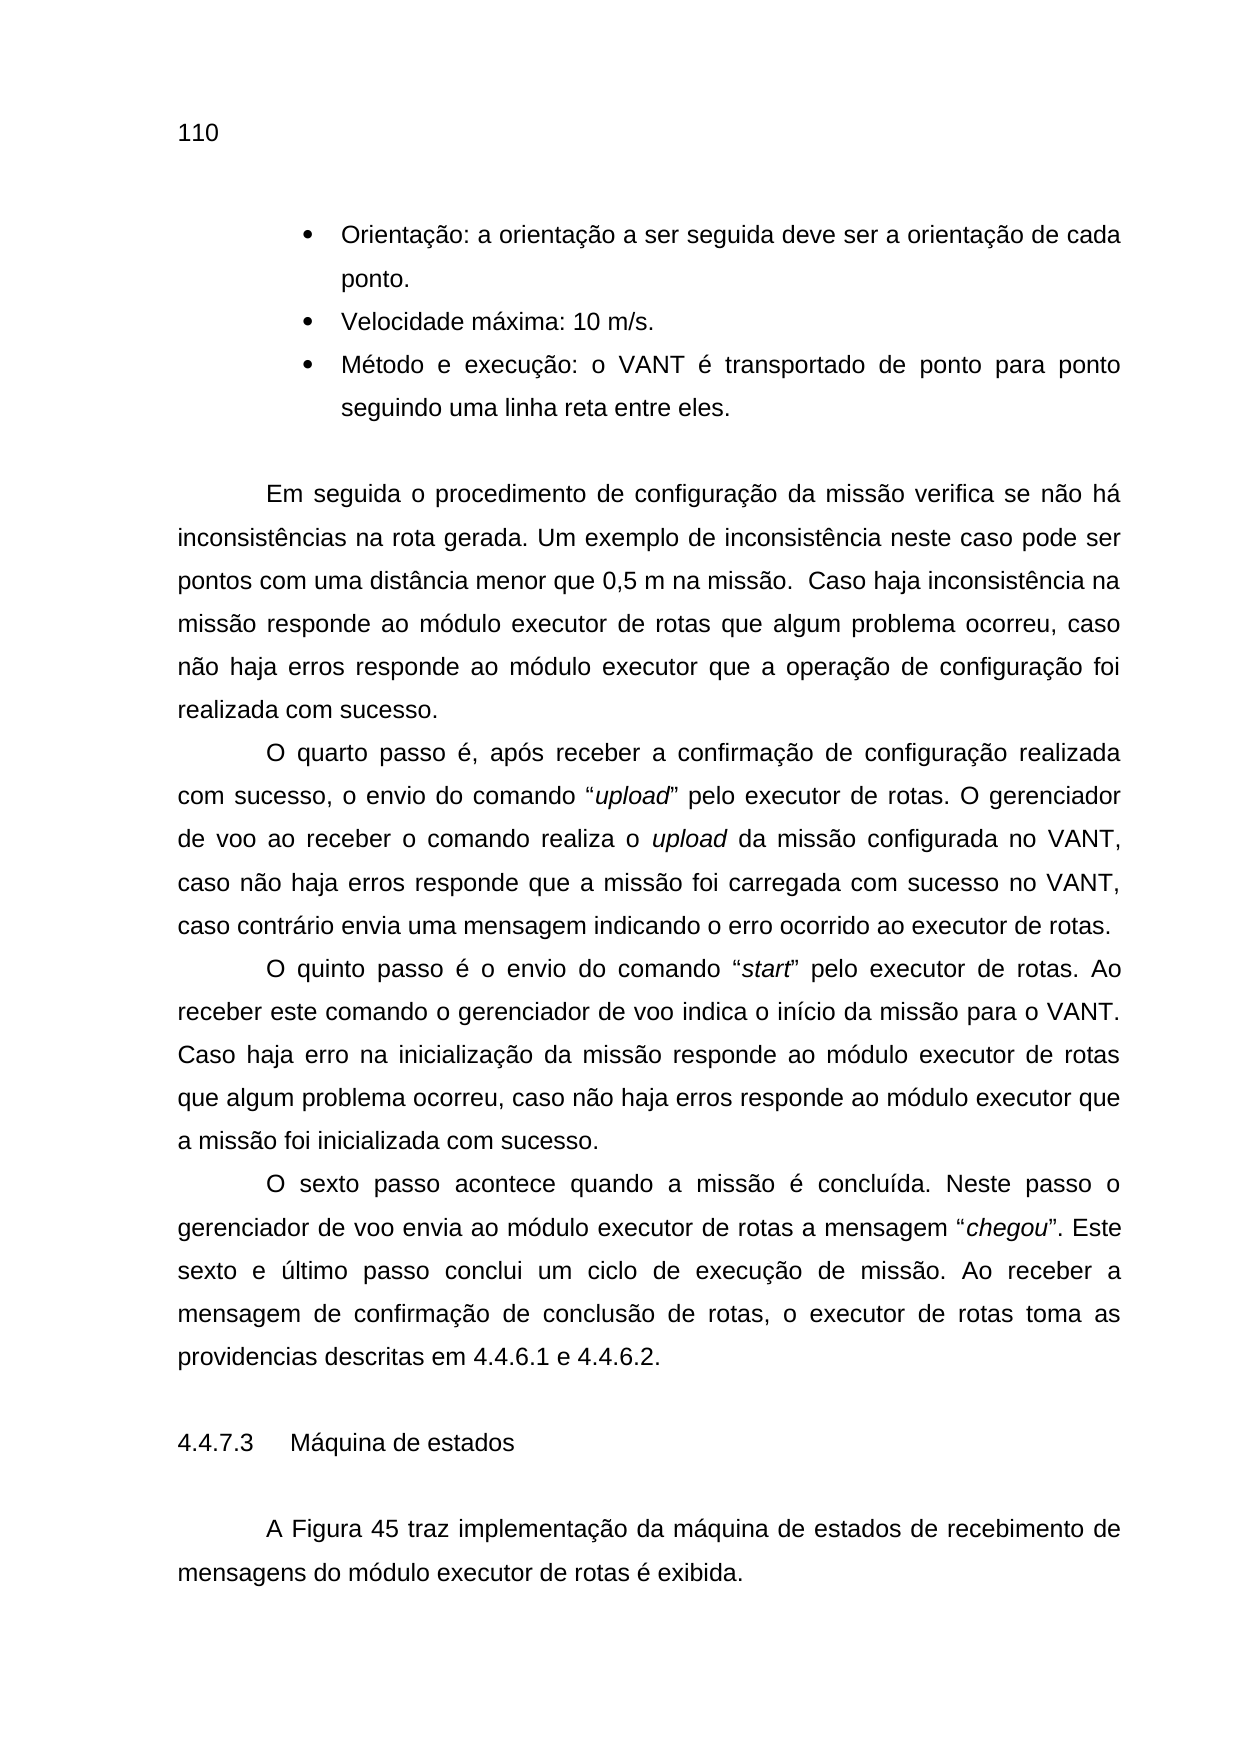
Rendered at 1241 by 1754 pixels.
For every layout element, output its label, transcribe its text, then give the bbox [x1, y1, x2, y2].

list Método e execução: o VANT é transportado de ponto para ponto seguindo uma linha reta entre eles. [303, 350, 1122, 422]
list Orientação: a orientação a ser seguida deve ser a orientação de cada ponto. [303, 220, 1122, 292]
text Em seguida o procedimento de configuração da missão verifica se não há inconsistências na rota gerada. Um exemplo de inconsistência neste caso pode ser pontos com uma distância menor que 0,5 m na missão. Caso haja inconsistência na missão responde ao módulo executor de rotas que algum problema ocorreu, caso não haja erros responde ao módulo executor que a operação de configuração foi realizada com sucesso. [177, 479, 1122, 724]
text O quarto passo é, após receber a confirmação de configuração realizada com sucesso, o envio do comando “upload” pelo executor de rotas. O gerenciador de voo ao receber o comando realiza o upload da missão configurada no VANT, caso não haja erros responde que a missão foi carregada com sucesso no VANT, caso contrário envia uma mensagem indicando o erro ocorrido ao executor de rotas. [177, 738, 1122, 939]
text O quinto passo é o envio do comando “start” pelo executor de rotas. Ao receber este comando o gerenciador de voo indica o início da missão para o VANT. Caso haja erro na inicialização da missão responde ao módulo executor de rotas que algum problema ocorreu, caso não haja erros responde ao módulo executor que a missão foi inicializada com sucesso. [177, 954, 1122, 1155]
text O sexto passo acontece quando a missão é concluída. Neste passo o gerenciador de voo envia ao módulo executor de rotas a mensagem “chegou”. Este sexto e último passo conclui um ciclo de execução de missão. Ao receber a mensagem de confirmação de conclusão de rotas, o executor de rotas toma as providencias descritas em 4.4.6.1 e 4.4.6.2. [177, 1169, 1122, 1371]
text A Figura 45 traz implementação da máquina de estados de recebimento de mensagens do módulo executor de rotas é exibida. [177, 1514, 1122, 1586]
subtitle Máquina de estados [177, 1428, 1122, 1457]
list Velocidade máxima: 10 m/s. [303, 307, 1122, 336]
